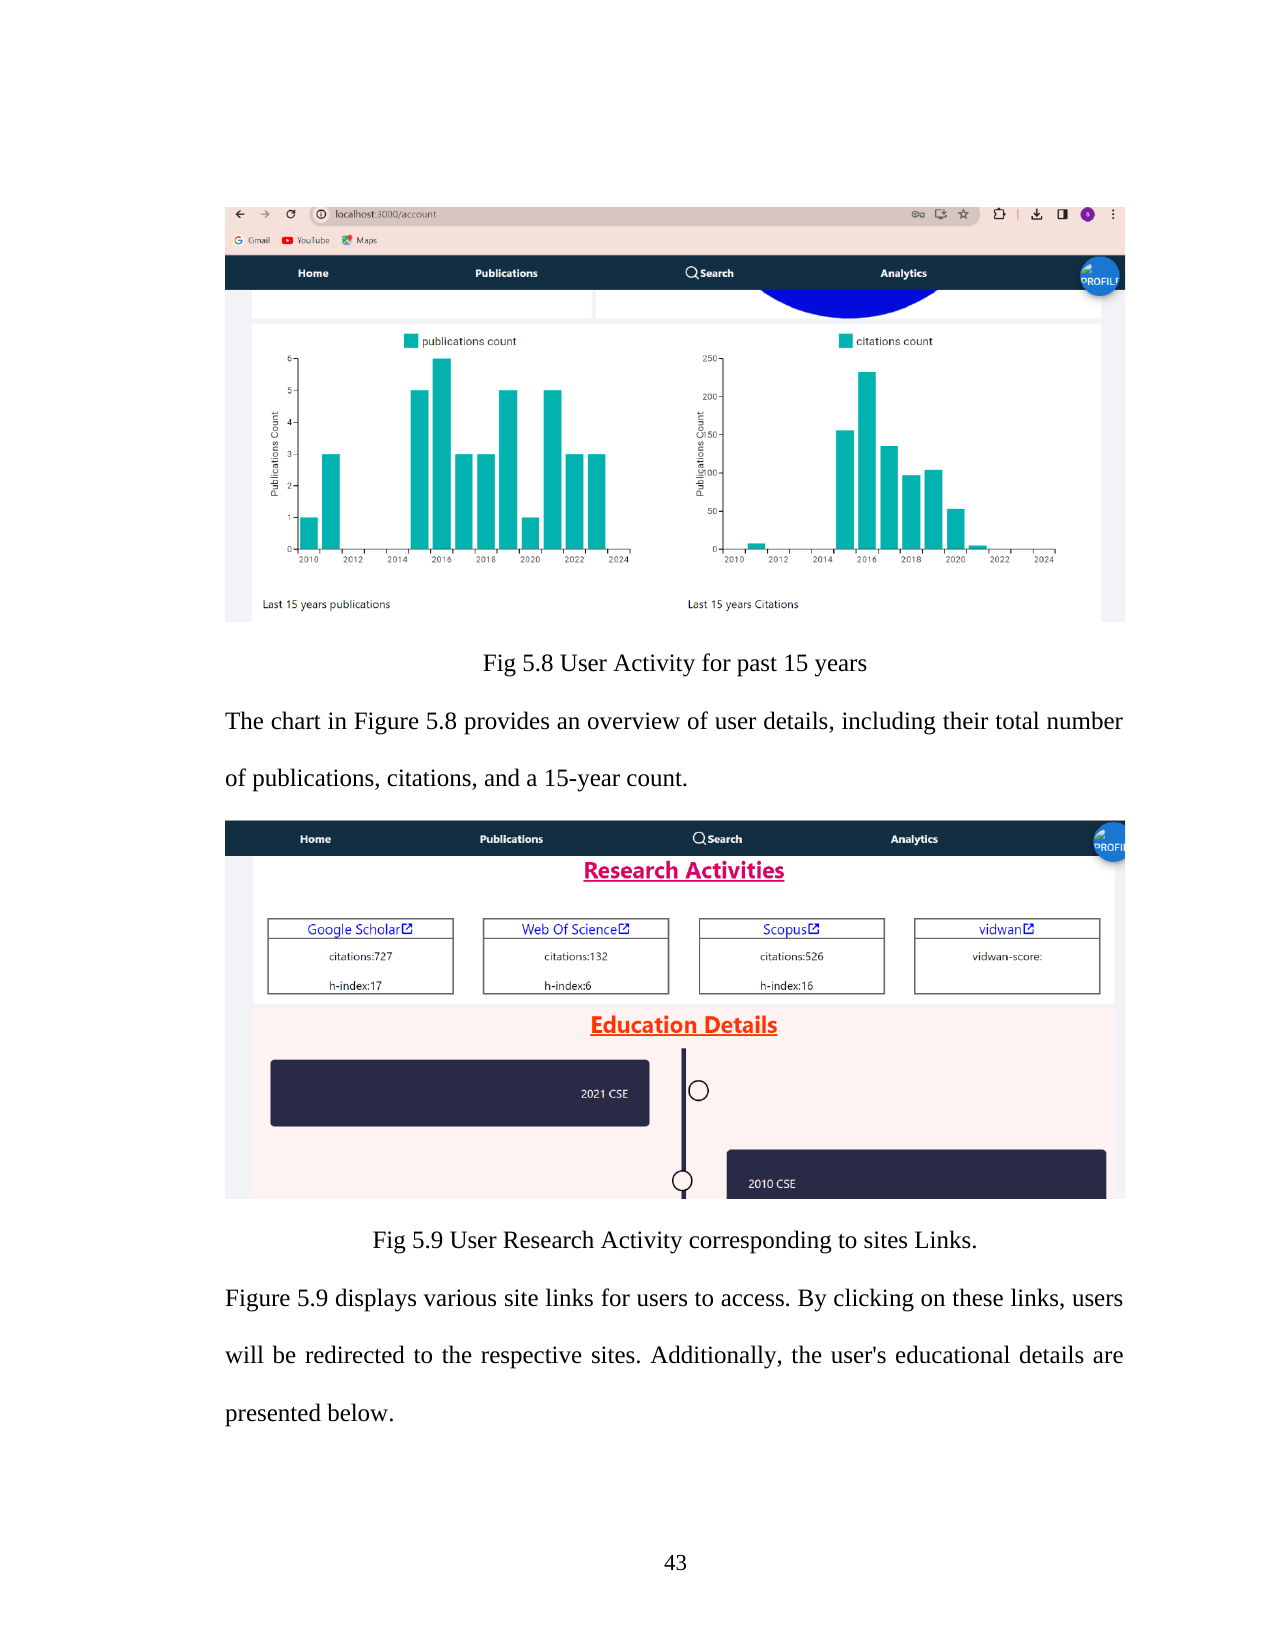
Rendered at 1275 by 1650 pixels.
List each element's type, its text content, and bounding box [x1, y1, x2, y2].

text Figure 5.9 displays various site links for users to access. By clicking on these links, users will be redirected to the respective sites. Additionally, the user's educational details are presented below. [225, 1283, 1125, 1426]
text Fig 5.8 User Activity for past 15 years [225, 648, 1125, 677]
picture [225, 820, 1125, 1199]
picture [225, 207, 1125, 622]
text The chart in Figure 5.8 provides an overview of user details, including their total number of publications, citations, and a 15-year count. [225, 706, 1125, 792]
text Fig 5.9 User Research Activity corresponding to sites Links. [225, 1225, 1125, 1254]
